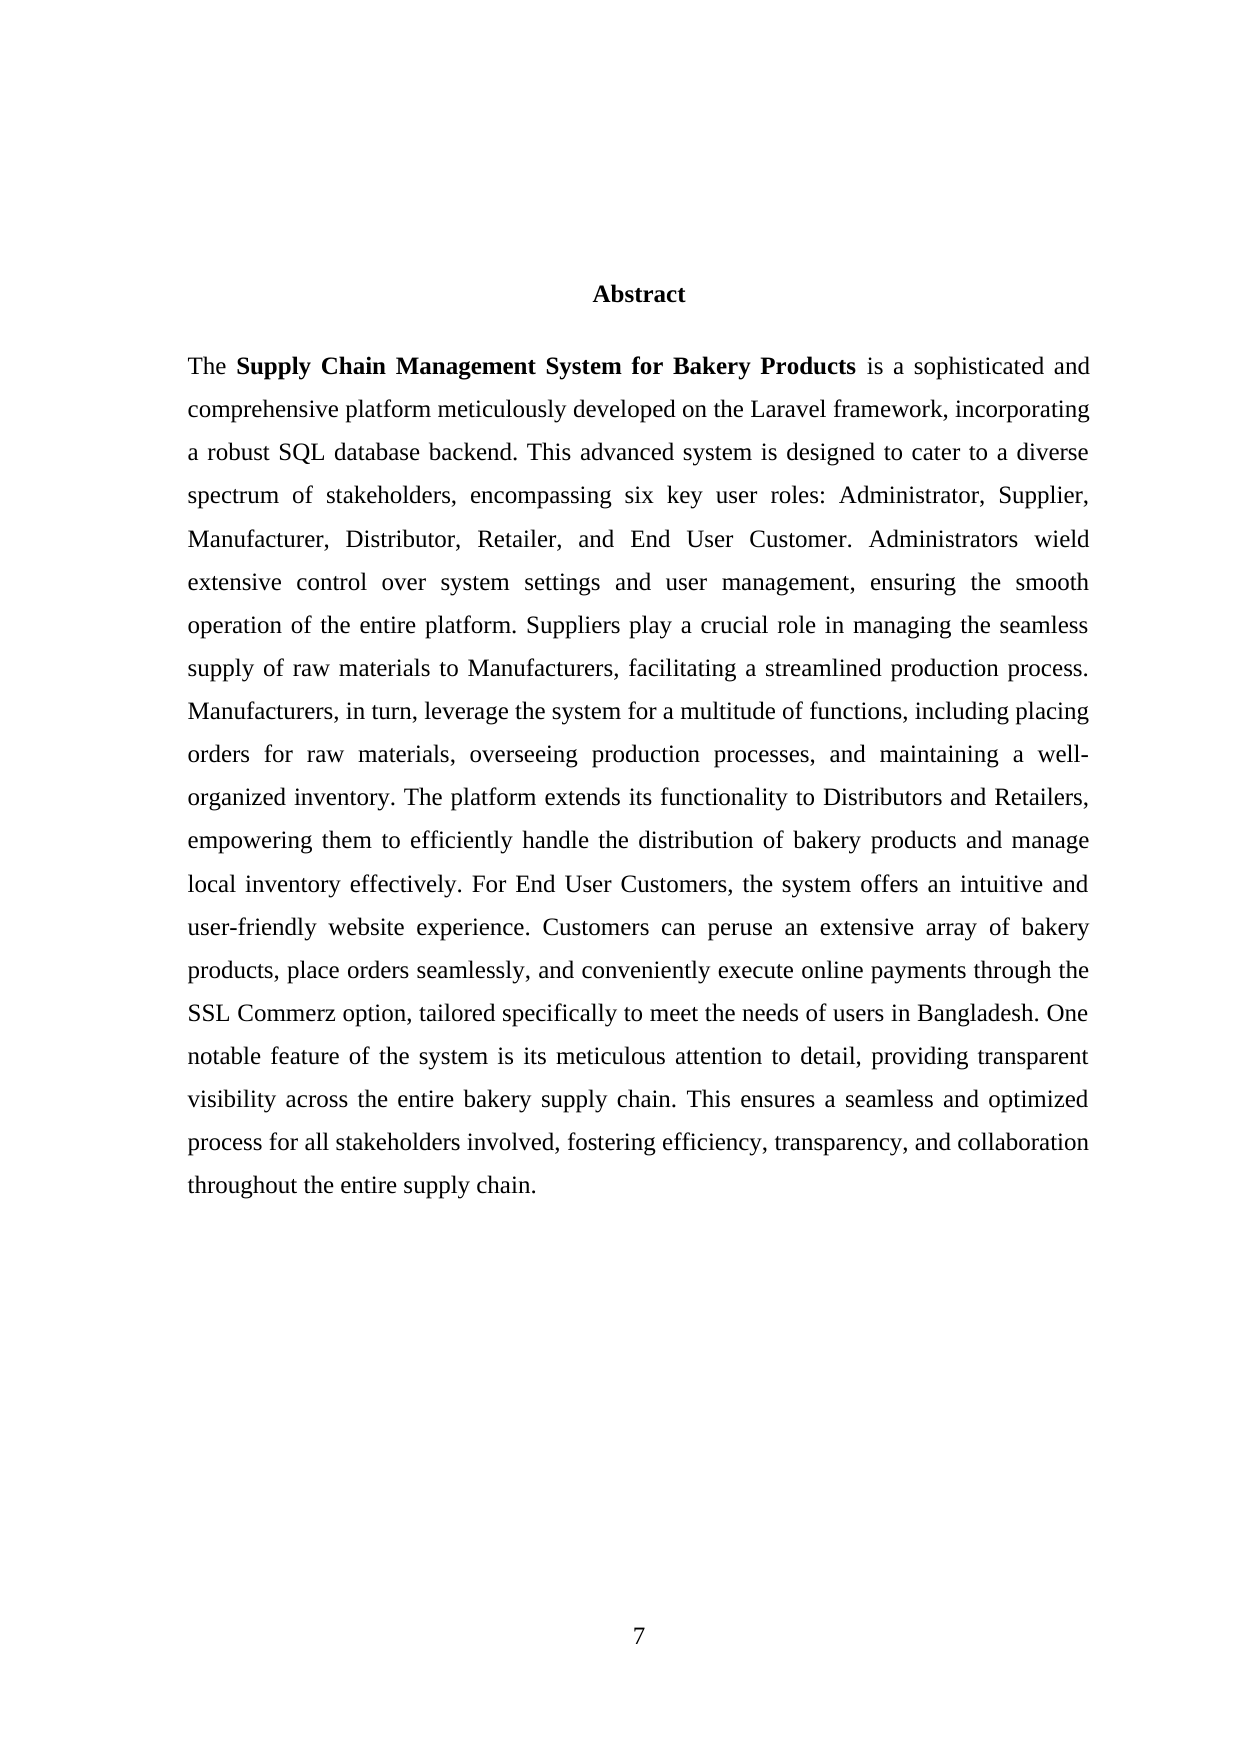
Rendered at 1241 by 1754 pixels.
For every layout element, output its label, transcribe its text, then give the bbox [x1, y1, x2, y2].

text The Supply Chain Management System for Bakery Products is a sophisticated and comprehensive platform meticulously developed on the Laravel framework, incorporating a robust SQL database backend. This advanced system is designed to cater to a diverse spectrum of stakeholders, encompassing six key user roles: Administrator, Supplier, Manufacturer, Distributor, Retailer, and End User Customer. Administrators wield extensive control over system settings and user management, ensuring the smooth operation of the entire platform. Suppliers play a crucial role in managing the seamless supply of raw materials to Manufacturers, facilitating a streamlined production process. Manufacturers, in turn, leverage the system for a multitude of functions, including placing orders for raw materials, overseeing production processes, and maintaining a well-organized inventory. The platform extends its functionality to Distributors and Retailers, empowering them to efficiently handle the distribution of bakery products and manage local inventory effectively. For End User Customers, the system offers an intuitive and user-friendly website experience. Customers can peruse an extensive array of bakery products, place orders seamlessly, and conveniently execute online payments through the SSL Commerz option, tailored specifically to meet the needs of users in Bangladesh. One notable feature of the system is its meticulous attention to detail, providing transparent visibility across the entire bakery supply chain. This ensures a seamless and optimized process for all stakeholders involved, fostering efficiency, transparency, and collaboration throughout the entire supply chain. [187, 351, 1090, 1199]
subtitle Abstract [187, 279, 1090, 308]
